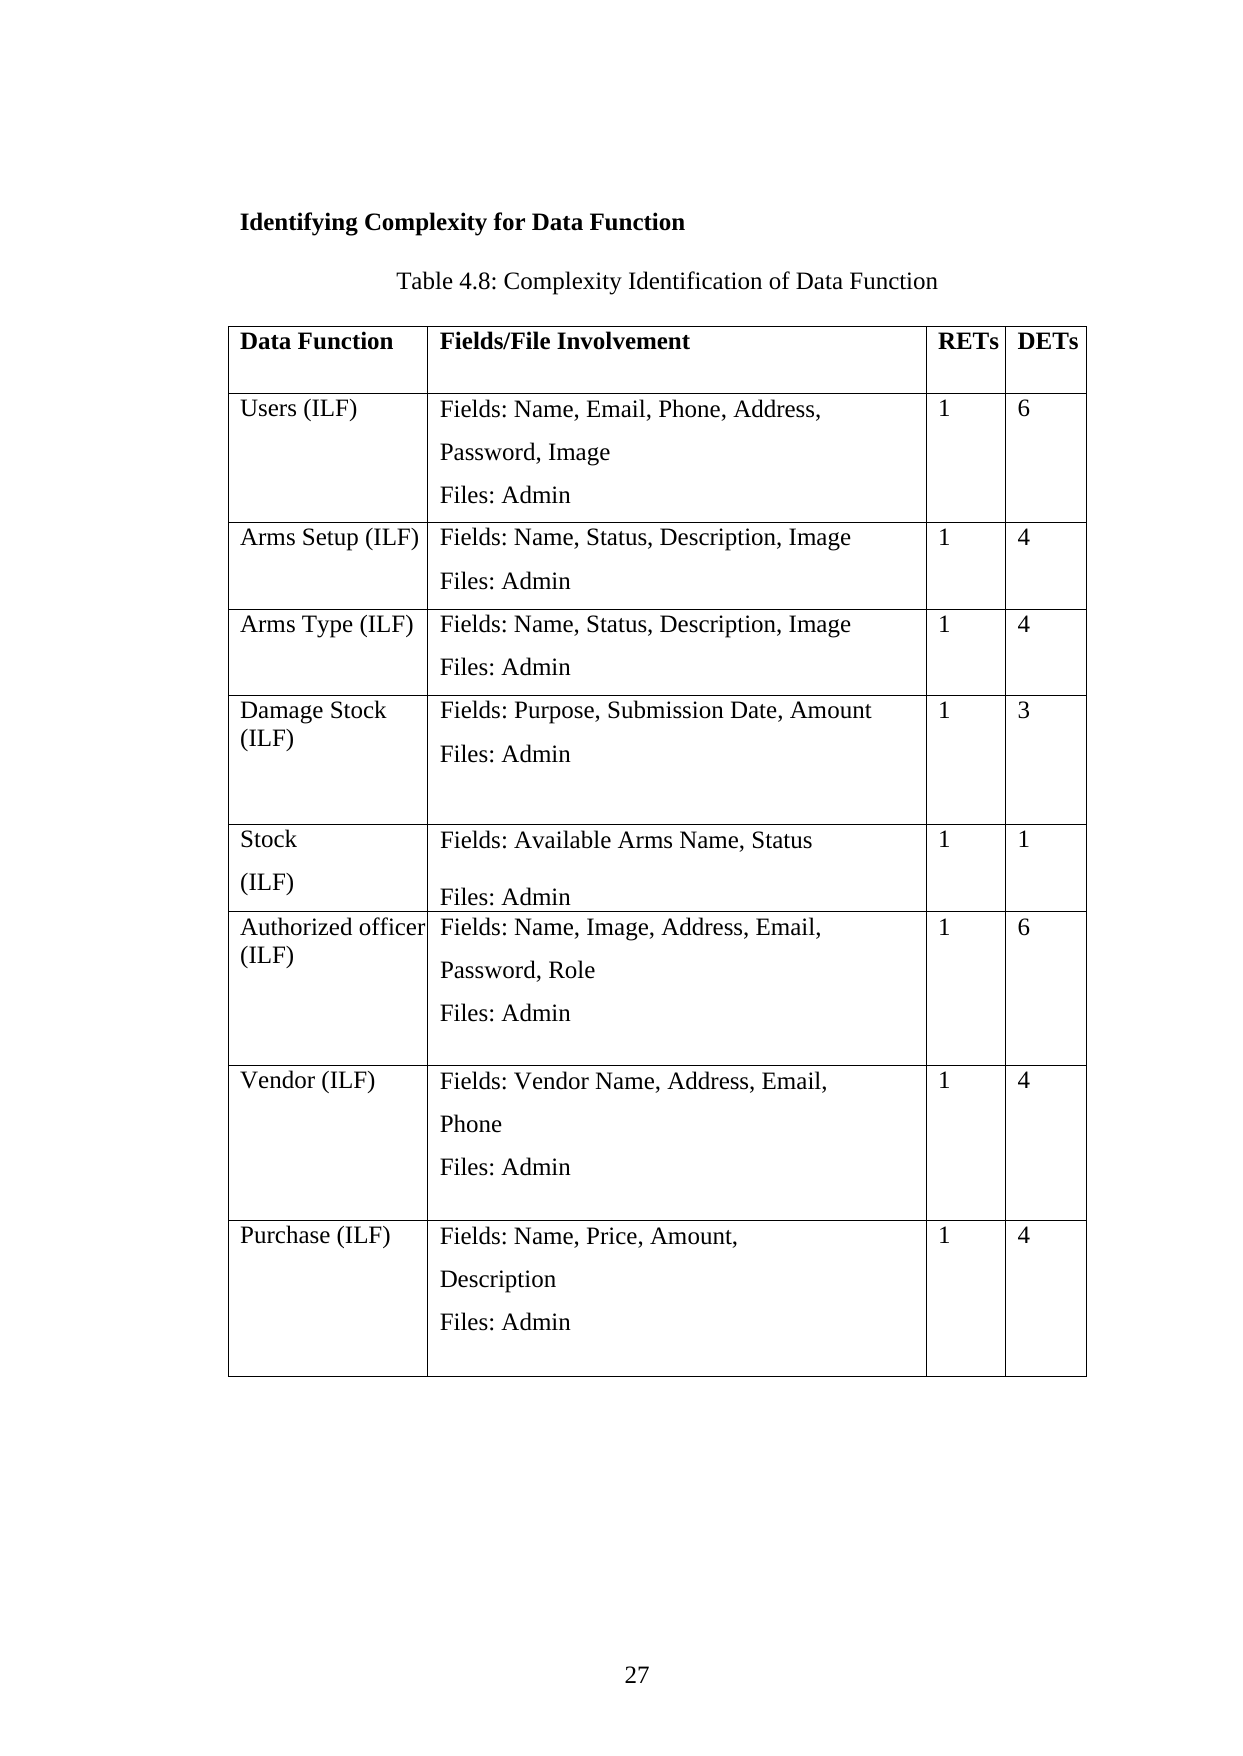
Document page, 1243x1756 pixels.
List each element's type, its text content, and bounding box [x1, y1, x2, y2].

table_cell 1 [927, 523, 1005, 608]
table_cell 4 [1006, 1221, 1086, 1376]
table_cell 1 [927, 696, 1005, 824]
text Table 4.8: Complexity Identification of Data Function [161, 266, 1173, 294]
table_cell 1 [927, 394, 1005, 522]
table_cell Arms Type (ILF) [229, 610, 427, 694]
table_cell Damage Stock (ILF) [229, 696, 427, 824]
table_cell 6 [1006, 912, 1086, 1065]
table_cell Purchase (ILF) [229, 1221, 427, 1376]
table_header RETs [927, 327, 1005, 393]
table_cell 1 [1006, 825, 1086, 911]
table_cell 4 [1006, 523, 1086, 608]
table_cell 1 [927, 1066, 1005, 1220]
table_cell Stock (ILF) [229, 825, 427, 911]
table_header Fields/File Involvement [428, 327, 926, 393]
table_header DETs [1006, 327, 1086, 393]
table_cell Fields: Name, Status, Description, Image Files: Admin [428, 523, 926, 608]
table_cell Authorized officer (ILF) [229, 912, 427, 1065]
table_cell Fields: Vendor Name, Address, Email, Phone Files: Admin [428, 1066, 926, 1220]
table_cell Arms Setup (ILF) [229, 523, 427, 608]
table_header Data Function [229, 327, 427, 393]
table_cell Fields: Name, Image, Address, Email, Password, Role Files: Admin [428, 912, 926, 1065]
table_cell Vendor (ILF) [229, 1066, 427, 1220]
table_cell Fields: Name, Email, Phone, Address, Password, Image Files: Admin [428, 394, 926, 522]
table_cell 3 [1006, 696, 1086, 824]
table_cell Fields: Purpose, Submission Date, Amount Files: Admin [428, 696, 926, 824]
table_cell Fields: Name, Price, Amount, Description Files: Admin [428, 1221, 926, 1376]
table_cell 4 [1006, 610, 1086, 694]
table_cell 4 [1006, 1066, 1086, 1220]
table_cell 6 [1006, 394, 1086, 522]
subtitle Identifying Complexity for Data Function [239, 209, 1197, 235]
table_cell 1 [927, 825, 1005, 911]
table_cell Users (ILF) [229, 394, 427, 522]
table_cell 1 [927, 1221, 1005, 1376]
table_cell Fields: Available Arms Name, Status Files: Admin [428, 825, 926, 911]
table_cell 1 [927, 610, 1005, 694]
table_cell 1 [927, 912, 1005, 1065]
table_cell Fields: Name, Status, Description, Image Files: Admin [428, 610, 926, 694]
